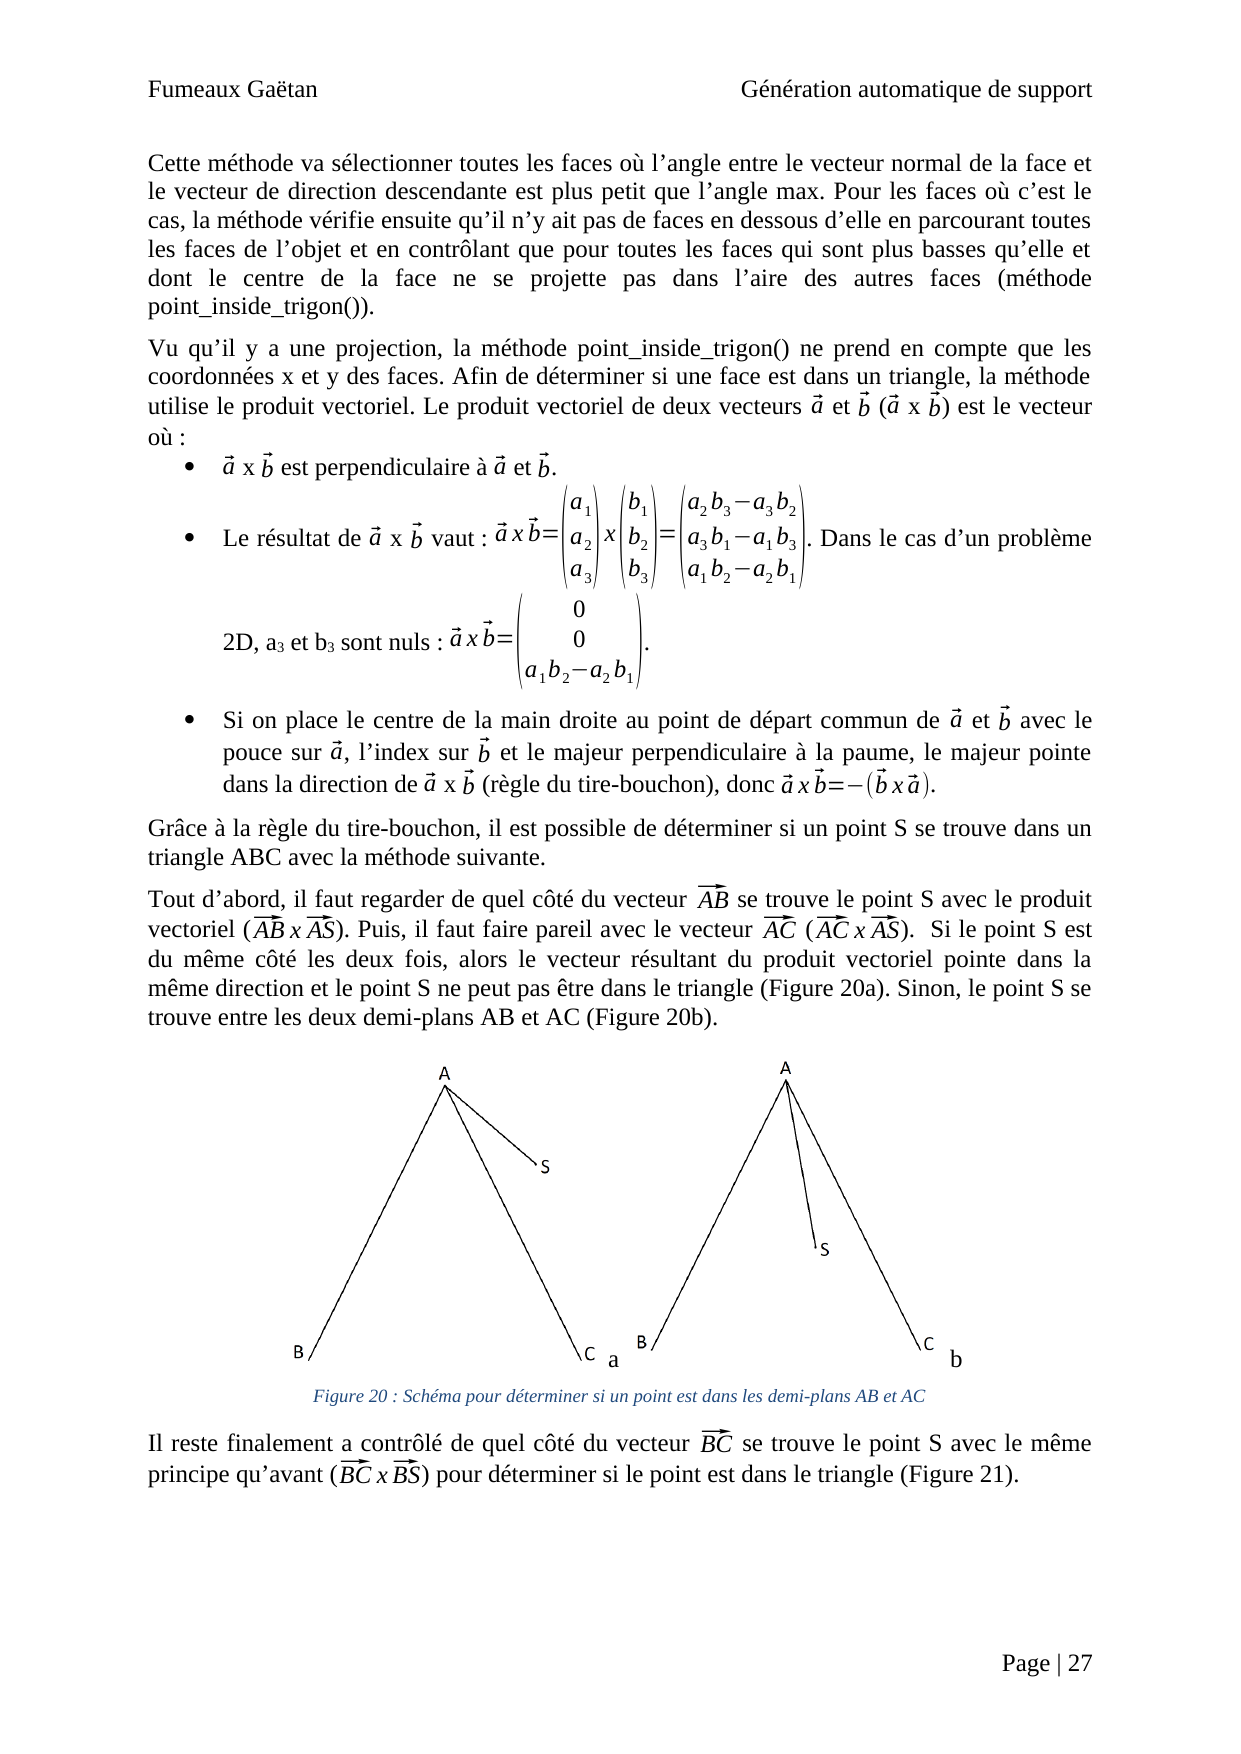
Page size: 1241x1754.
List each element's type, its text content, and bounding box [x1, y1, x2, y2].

text Figure 20 : Schéma pour déterminer si un point est dans les demi-plans AB et AC [148, 1385, 1093, 1407]
picture [278, 1050, 602, 1368]
text Vu qu’il y a une projection, la méthode point_inside_trigon() ne prend en compte que les coordonnées x et y des faces. Afin de déterminer si une face est dans un triangle, la méthode utilise le produit vectoriel. Le produit vectoriel de deux vecteurs et ( x ) est le vecteur où : [148, 333, 1093, 450]
list x est perpendiculaire à et . [185, 450, 1093, 483]
list Le résultat de x vaut : . Dans le cas d’un problème 2D, a3 et b3 sont nuls : . [185, 483, 1093, 692]
list Si on place le centre de la main droite au point de départ commun de et avec le pouce sur , l’index sur et le majeur perpendiculaire à la paume, le majeur pointe dans la direction de x (règle du tire-bouchon), donc . [185, 704, 1093, 801]
picture [625, 1043, 944, 1368]
text Grâce à la règle du tire-bouchon, il est possible de déterminer si un point S se trouve dans un triangle ABC avec la méthode suivante. [148, 813, 1093, 871]
text Tout d’abord, il faut regarder de quel côté du vecteur se trouve le point S avec le produit vectoriel (). Puis, il faut faire pareil avec le vecteur (). Si le point S est du même côté les deux fois, alors le vecteur résultant du produit vectoriel pointe dans la même direction et le point S ne peut pas être dans le triangle (Figure 20a). Sinon, le point S se trouve entre les deux demi-plans AB et AC (Figure 20b). [148, 883, 1093, 1031]
text Il reste finalement a contrôlé de quel côté du vecteur se trouve le point S avec le même principe qu’avant () pour déterminer si le point est dans le triangle (Figure 21). [148, 1428, 1093, 1489]
text Cette méthode va sélectionner toutes les faces où l’angle entre le vecteur normal de la face et le vecteur de direction descendante est plus petit que l’angle max. Pour les faces où c’est le cas, la méthode vérifie ensuite qu’il n’y ait pas de faces en dessous d’elle en parcourant toutes les faces de l’objet et en contrôlant que pour toutes les faces qui sont plus basses qu’elle et dont le centre de la face ne se projette pas dans l’aire des autres faces (méthode point_inside_trigon()). [148, 148, 1093, 320]
